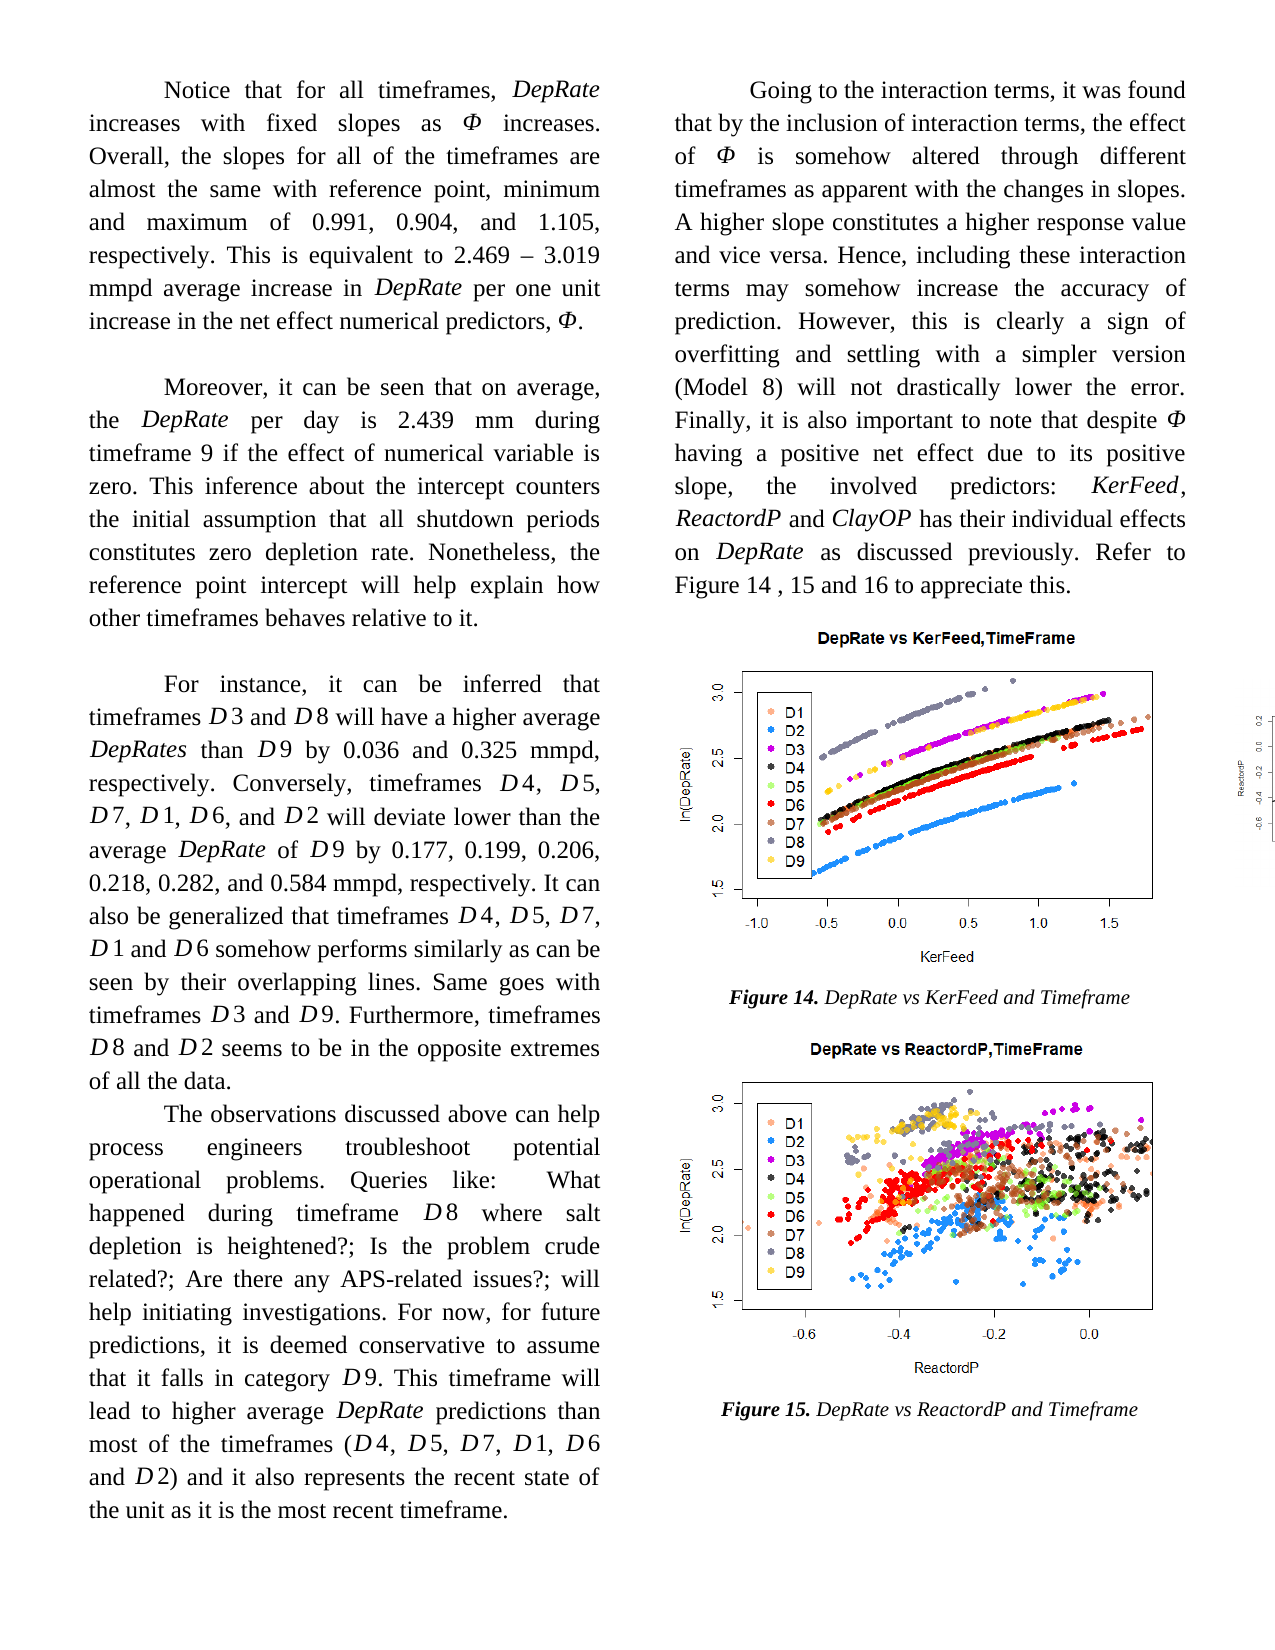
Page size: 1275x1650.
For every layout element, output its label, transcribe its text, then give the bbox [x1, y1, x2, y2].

picture [674, 603, 1187, 982]
text The observations discussed above can help process engineers troubleshoot potential operational problems. Queries like: What happened during timeframe where salt depletion is heightened?; Is the problem crude related?; Are there any APS-related issues?; will help initiating investigations. For now, for future predictions, it is deemed conservative to assume that it falls in category . This timeframe will lead to higher average predictions than most of the timeframes (, , , , and ) and it also represents the recent state of the unit as it is the most recent timeframe. [89, 1099, 601, 1524]
picture [1235, 679, 1275, 887]
text Going to the interaction terms, it was found that by the inclusion of interaction terms, the effect of is somehow altered through different timeframes as apparent with the changes in slopes. A higher slope constitutes a higher response value and vice versa. Hence, including these interaction terms may somehow increase the accuracy of prediction. However, this is clearly a sign of overfitting and settling with a simpler version (Model 8) will not drastically lower the error. Finally, it is also important to note that despite having a positive net effect due to its positive slope, the involved predictors: , and has their individual effects on as discussed previously. Refer to Figure 14 , 15 and 16 to appreciate this. [674, 75, 1186, 599]
text Figure 15. DepRate vs ReactordP and Timeframe [674, 1396, 1186, 1421]
text For instance, it can be inferred that timeframes and will have a higher average than by 0.036 and 0.325 mmpd, respectively. Conversely, timeframes , , , , , and will deviate lower than the average of by 0.177, 0.199, 0.206, 0.218, 0.282, and 0.584 mmpd, respectively. It can also be generalized that timeframes , , , and somehow performs similarly as can be seen by their overlapping lines. Same goes with timeframes and . Furthermore, timeframes and seems to be in the opposite extremes of all the data. [89, 669, 601, 1095]
picture [674, 1037, 1187, 1393]
text Notice that for all timeframes, increases with fixed slopes as increases. Overall, the slopes for all of the timeframes are almost the same with reference point, minimum and maximum of 0.991, 0.904, and 1.105, respectively. This is equivalent to 2.469 – 3.019 mmpd average increase in per one unit increase in the net effect numerical predictors, . [89, 75, 601, 335]
text Figure 14. DepRate vs KerFeed and Timeframe [674, 985, 1186, 1009]
text Moreover, it can be seen that on average, the per day is 2.439 mm during timeframe 9 if the effect of numerical variable is zero. This inference about the intercept counters the initial assumption that all shutdown periods constitutes zero depletion rate. Nonetheless, the reference point intercept will help explain how other timeframes behaves relative to it. [89, 372, 601, 632]
